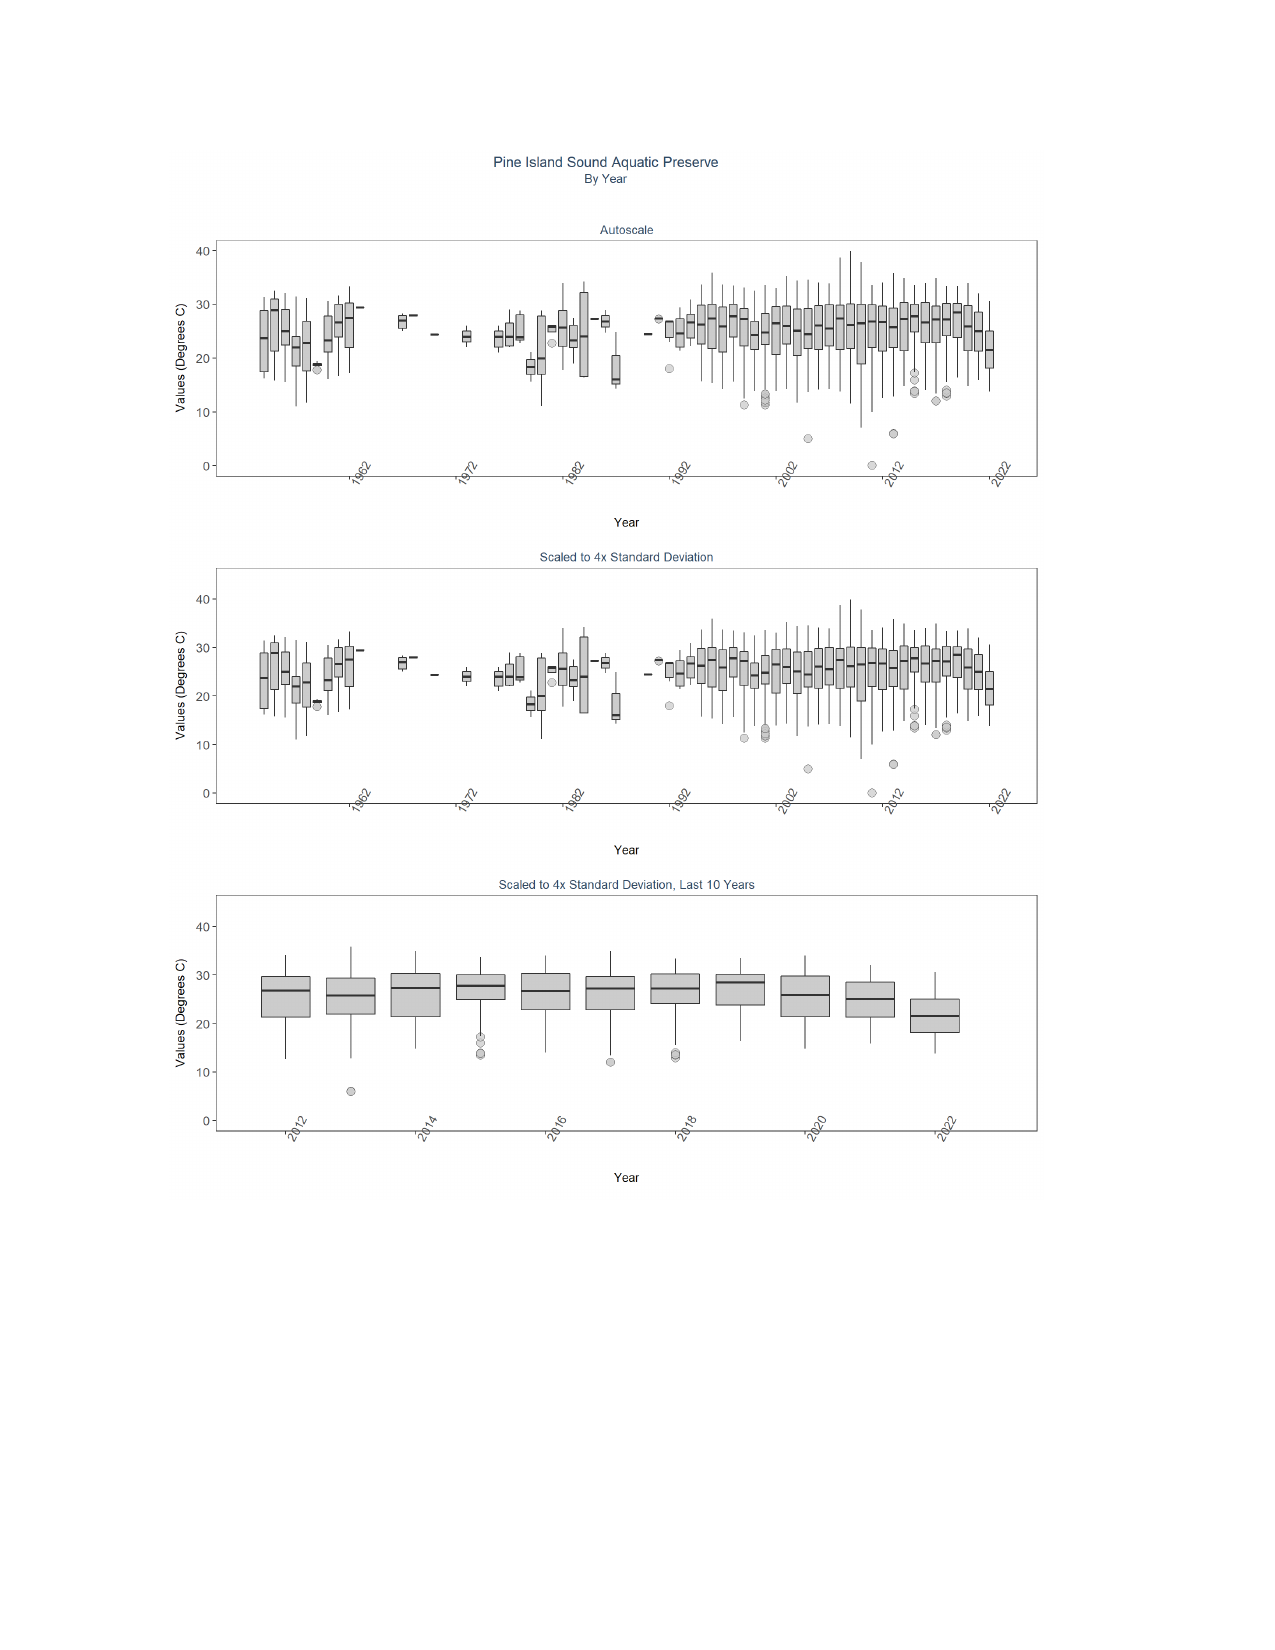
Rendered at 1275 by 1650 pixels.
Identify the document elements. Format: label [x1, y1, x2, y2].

picture [168, 150, 1044, 1200]
